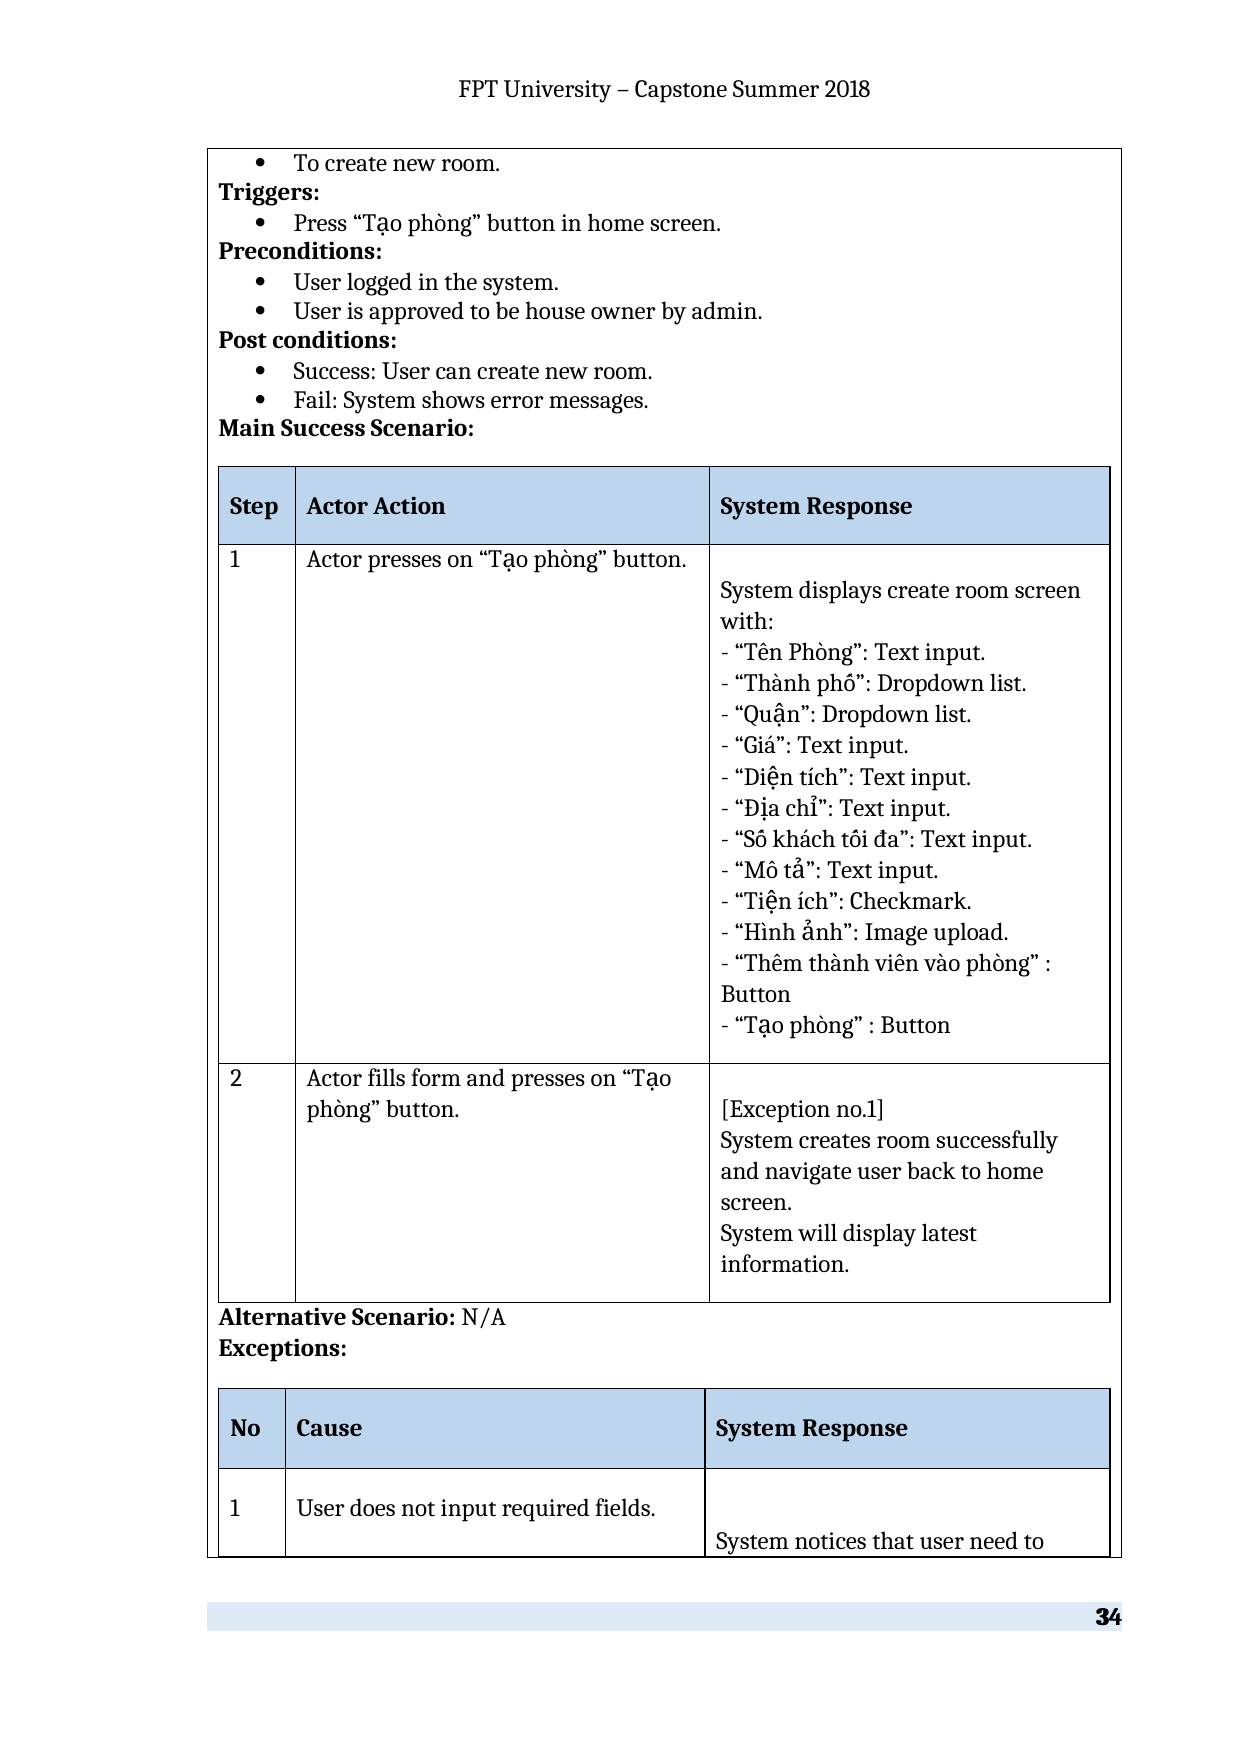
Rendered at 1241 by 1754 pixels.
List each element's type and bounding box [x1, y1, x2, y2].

table_cell [208, 149, 1121, 1557]
